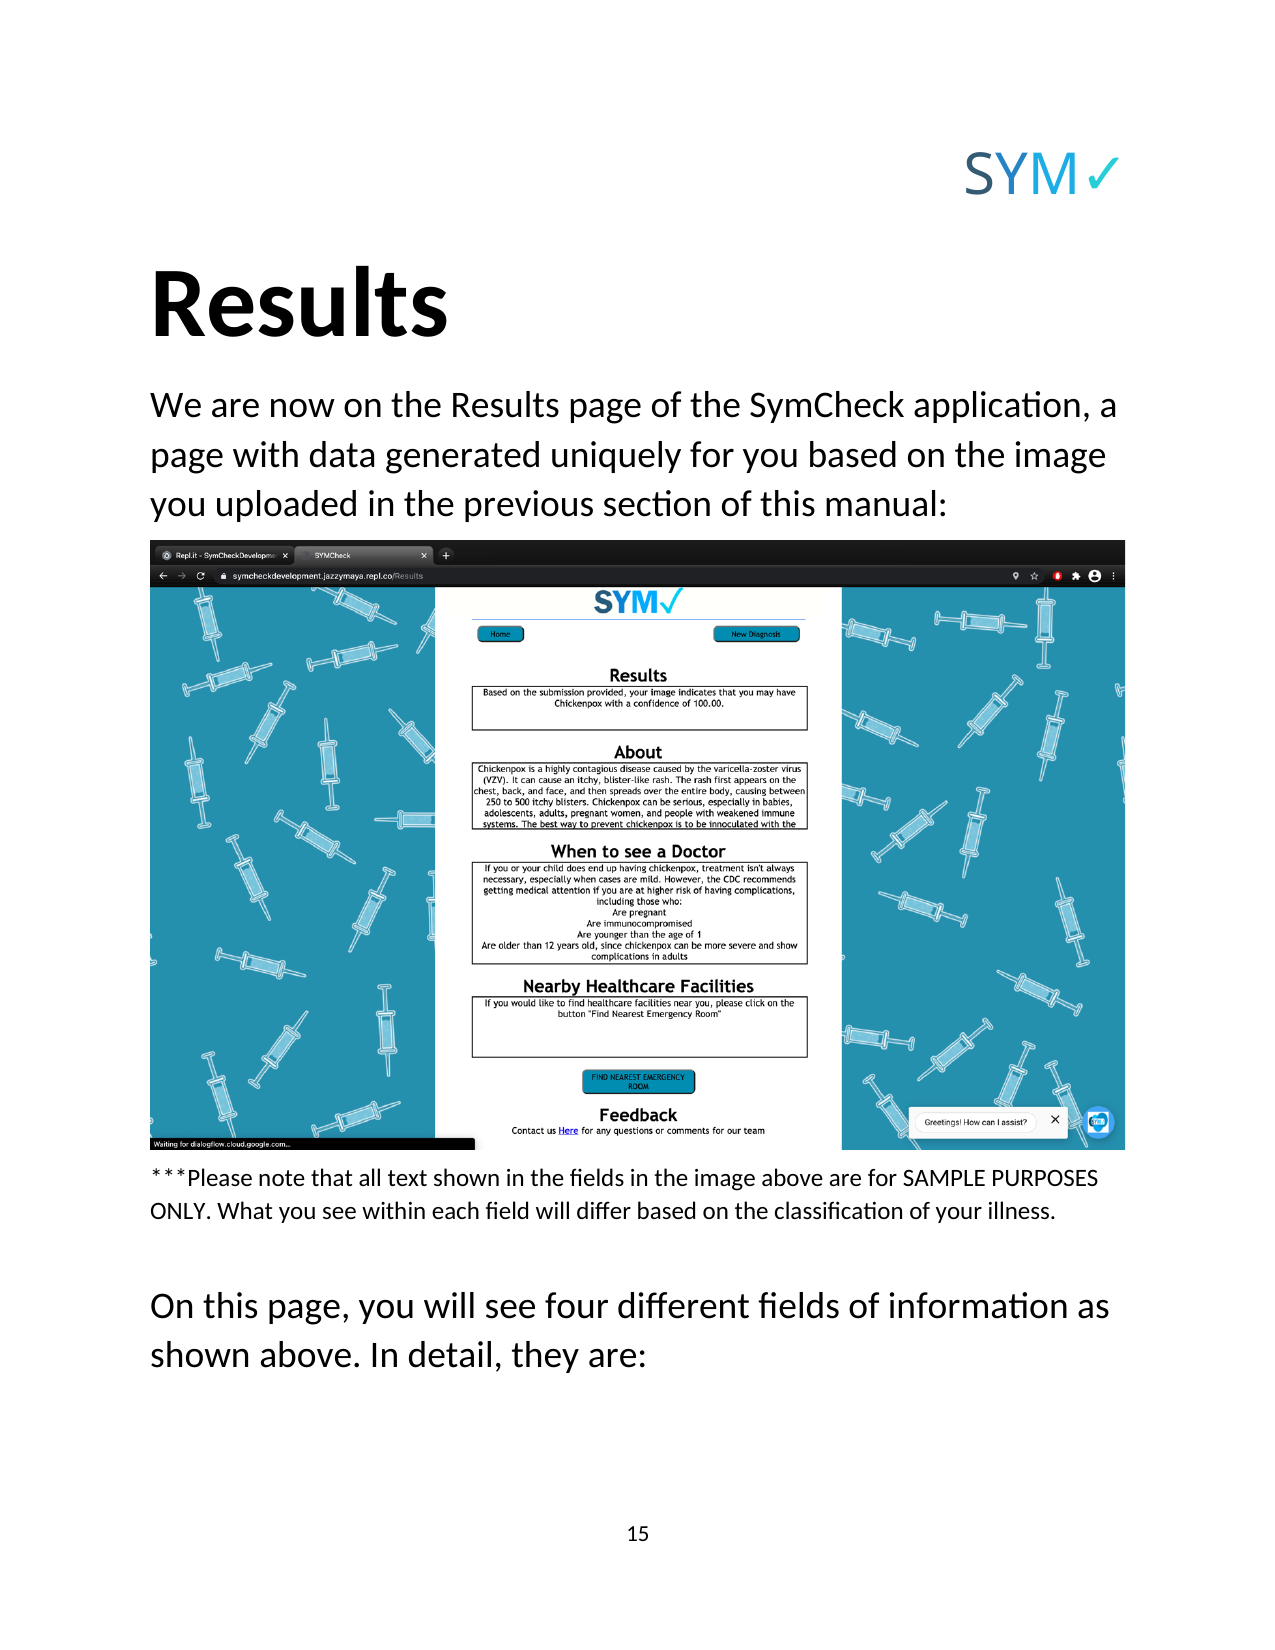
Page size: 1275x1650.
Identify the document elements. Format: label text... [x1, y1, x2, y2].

text On this page, you will see four different fields of information as shown above. In detail, they are: [150, 1282, 1125, 1377]
picture [150, 540, 1125, 1150]
text Results [150, 239, 1125, 361]
text We are now on the Results page of the SymCheck application, a page with data generated uniquely for you based on the image you uploaded in the previous section of this manual: [150, 381, 1125, 526]
text ***Please note that all text shown in the fields in the image above are for SAMPLE PURPOSES ONLY. What you see within each field will differ based on the classification of your illness. [150, 1162, 1125, 1226]
